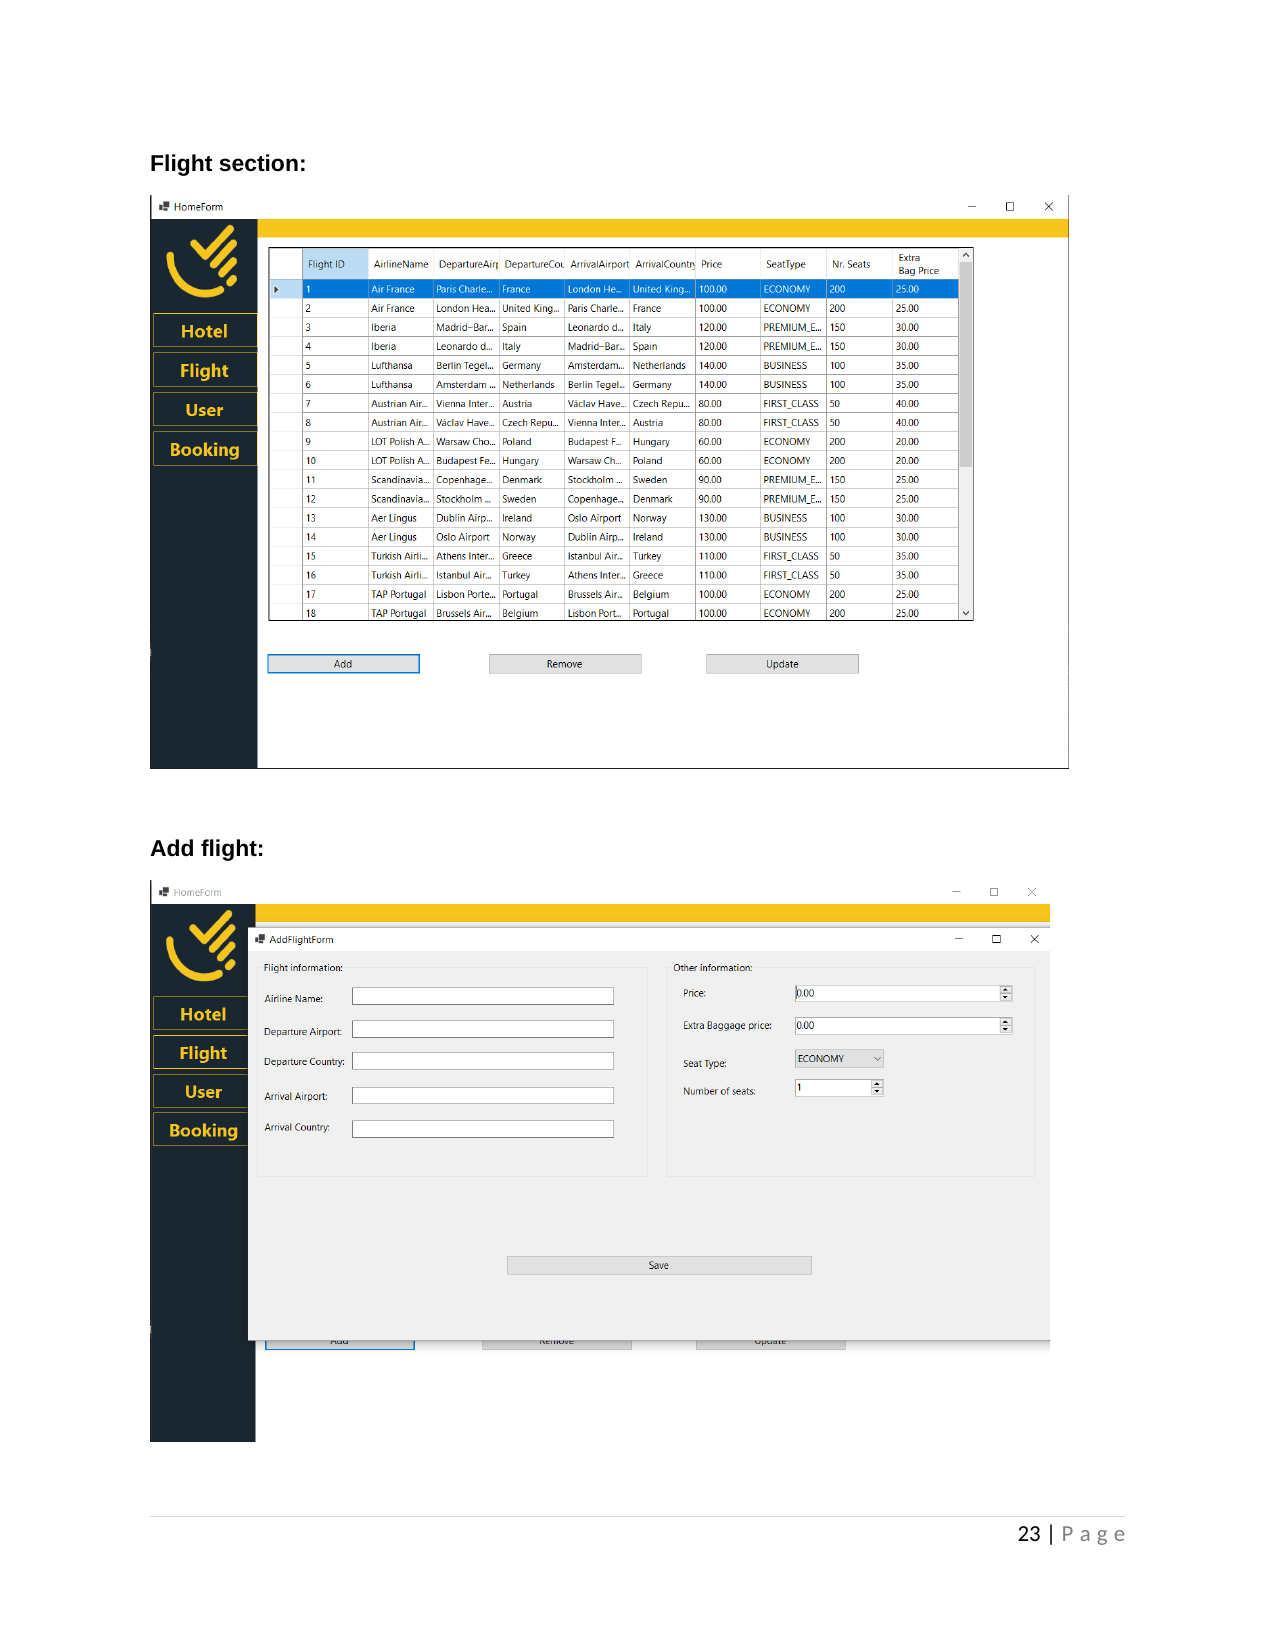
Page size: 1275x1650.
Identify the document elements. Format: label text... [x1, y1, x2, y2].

text Flight section: [150, 150, 1125, 176]
picture [150, 195, 1069, 769]
text Add flight: [150, 835, 1125, 862]
picture [150, 880, 1050, 1442]
